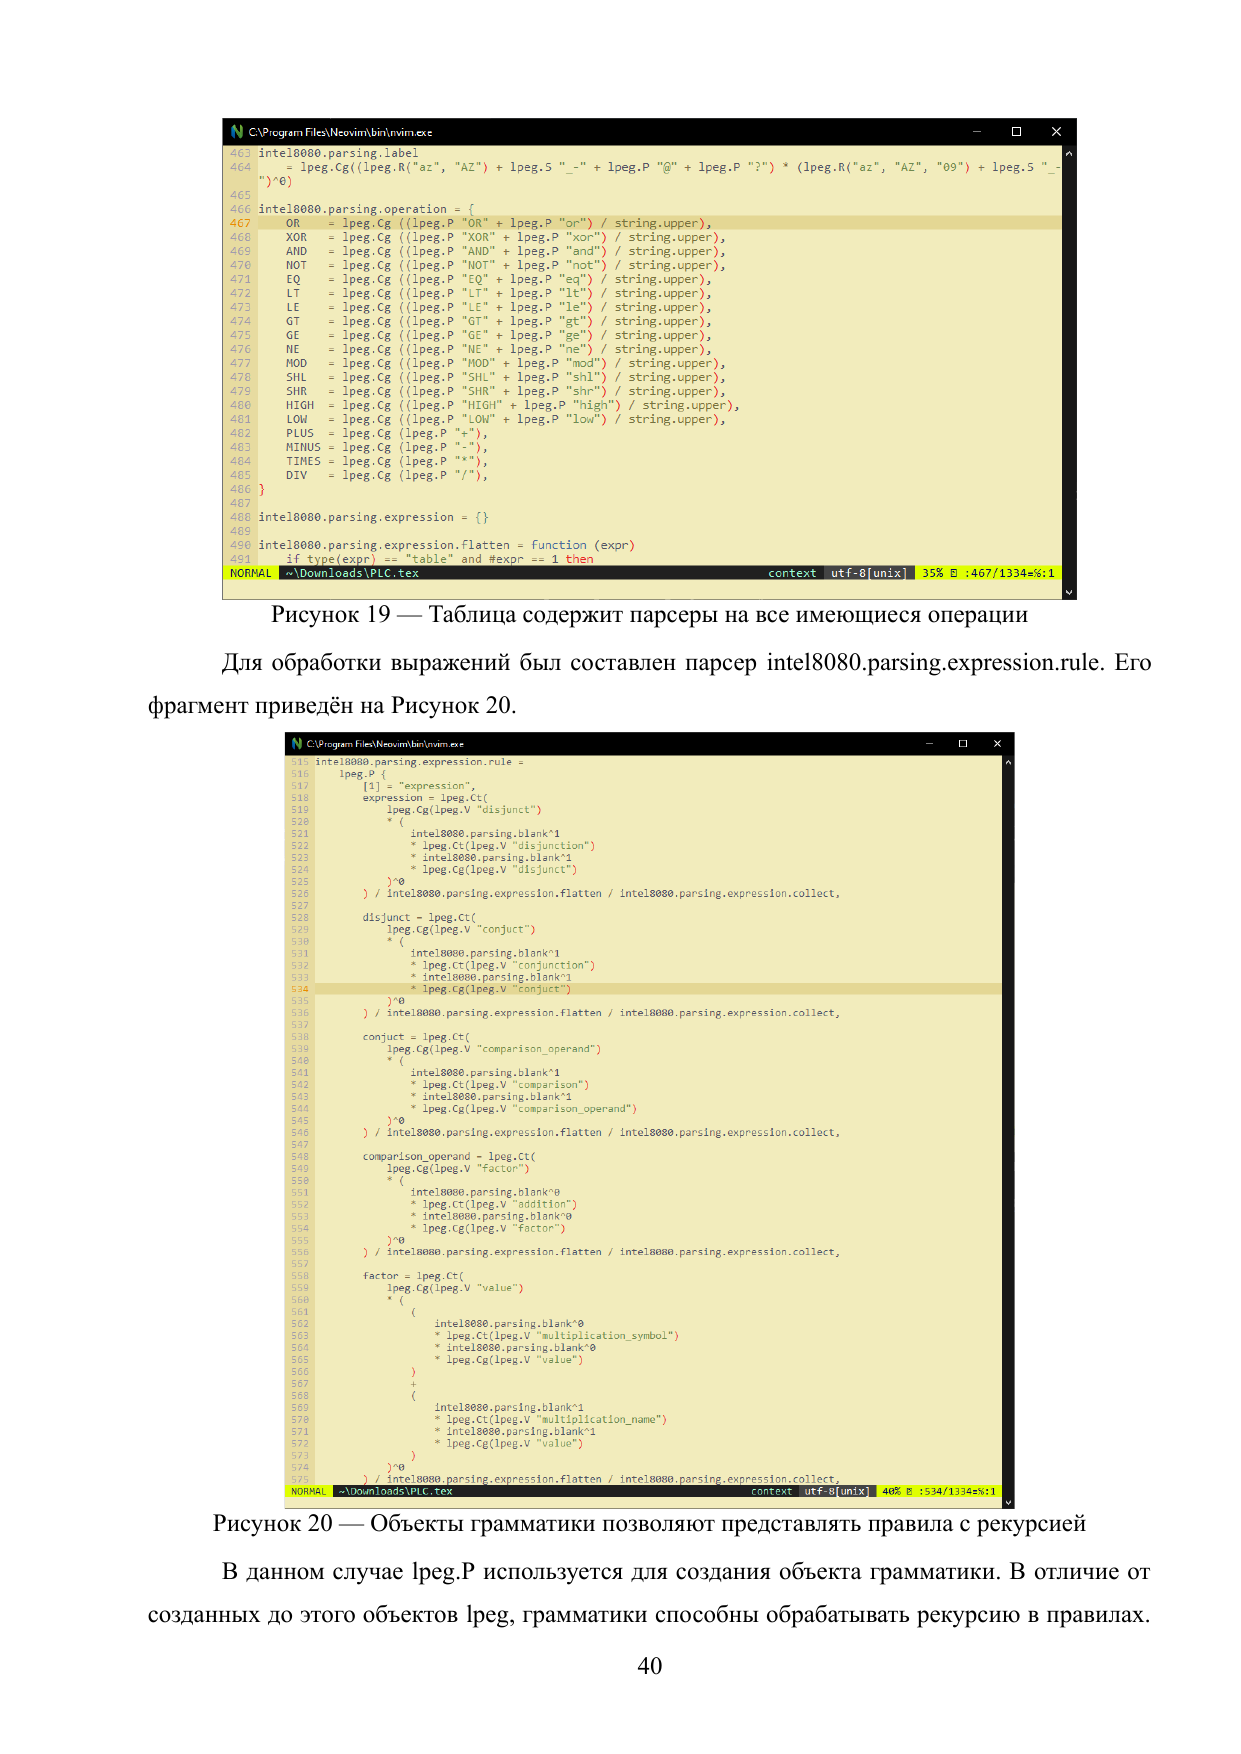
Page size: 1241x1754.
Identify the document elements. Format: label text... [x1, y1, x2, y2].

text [148, 1556, 1152, 1628]
picture [284, 732, 1015, 1509]
text Рисунок 20 — Объекты грамматики позволяют представлять правила с рекурсией [148, 1508, 1152, 1537]
text Рисунок 19 — Таблица содержит парсеры на все имеющиеся операции [148, 599, 1152, 628]
picture [222, 118, 1077, 600]
text Для обработки выражений был составлен парсер intel8080.parsing.expression.rule. Его фрагмент приведён на рисунке 20. [148, 647, 1152, 718]
